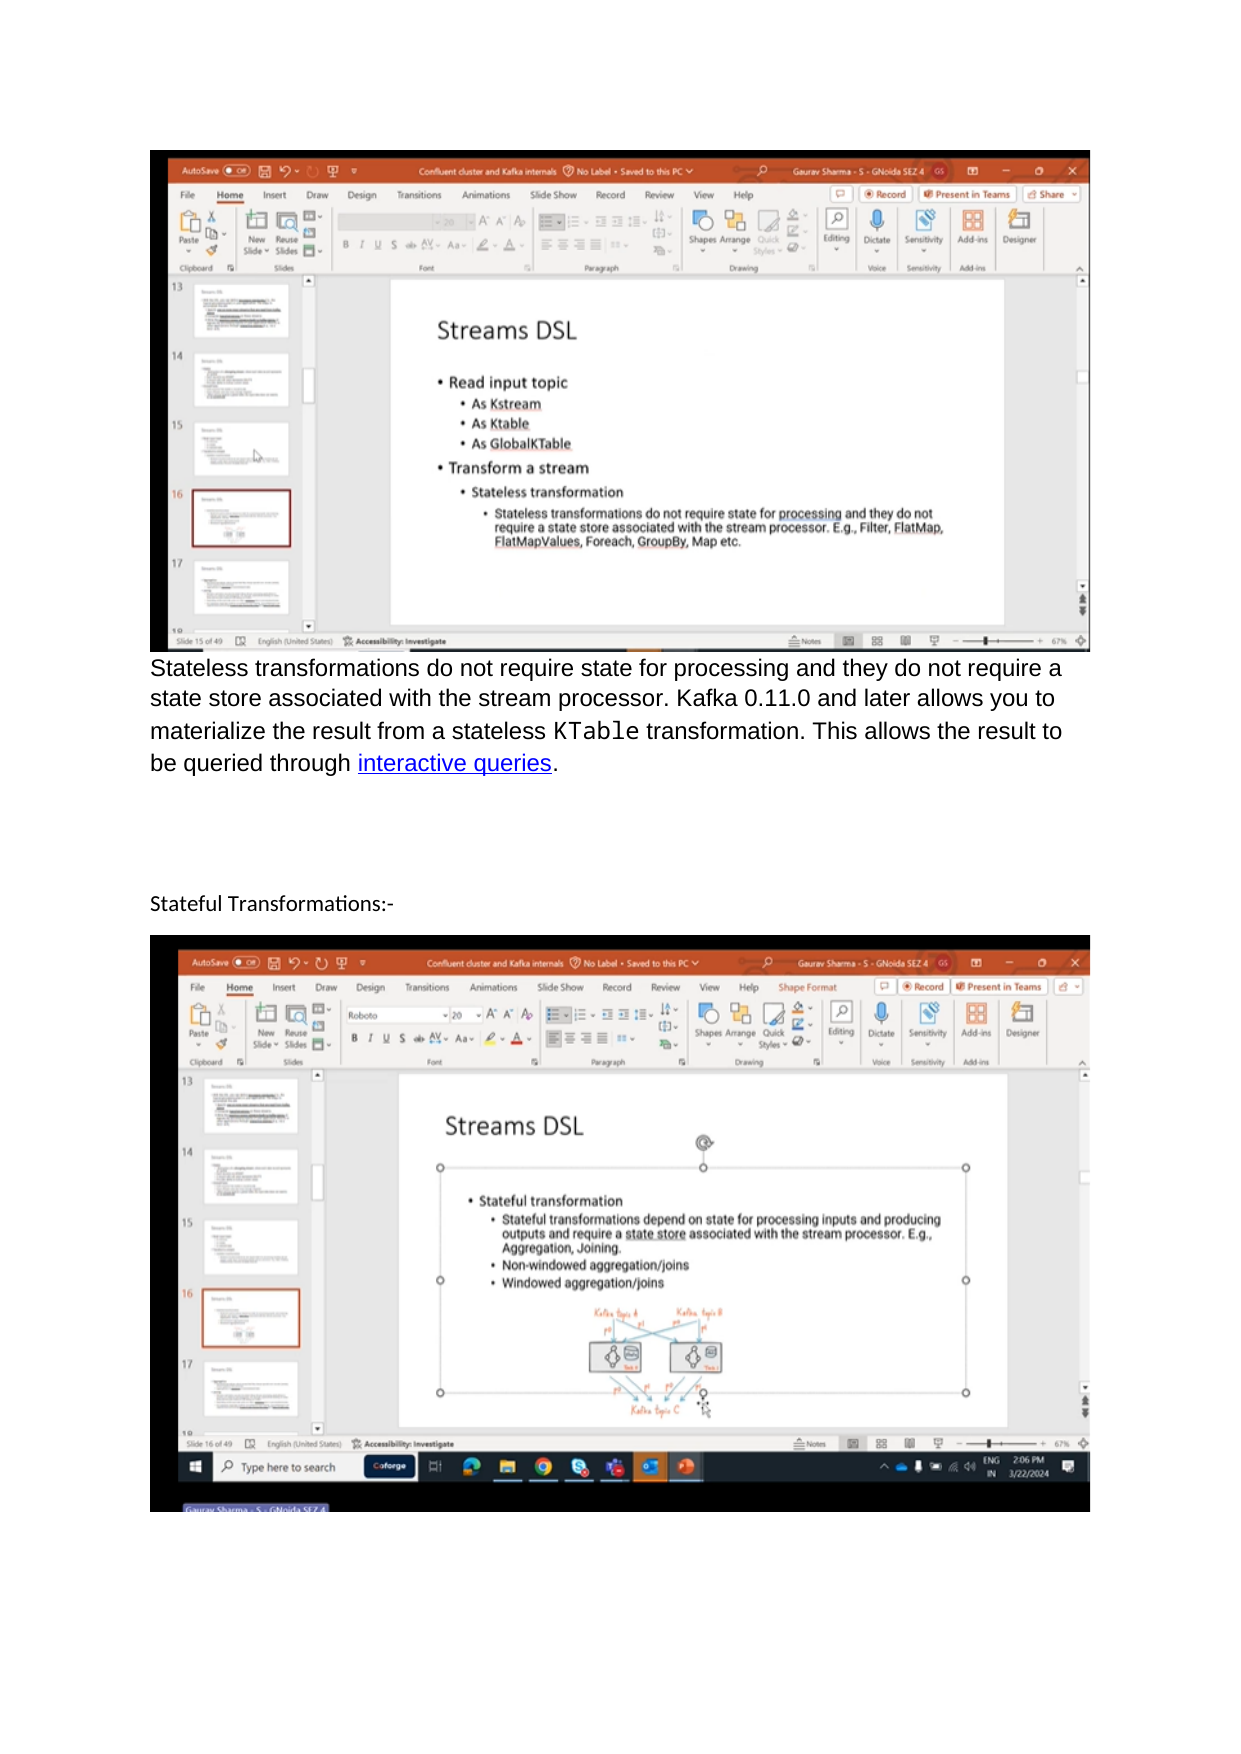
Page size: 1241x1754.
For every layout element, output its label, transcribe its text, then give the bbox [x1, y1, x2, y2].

text Stateful Transformations:- [150, 889, 1090, 917]
picture [150, 150, 1091, 652]
picture [150, 935, 1091, 1512]
text Stateless transformations do not require state for processing and they do not require a state store associated with the stream processor. Kafka 0.11.0 and later allows you to materialize the result from a stateless KTable transformation. This allows the result to be queried through interactive queries. [150, 652, 1090, 776]
